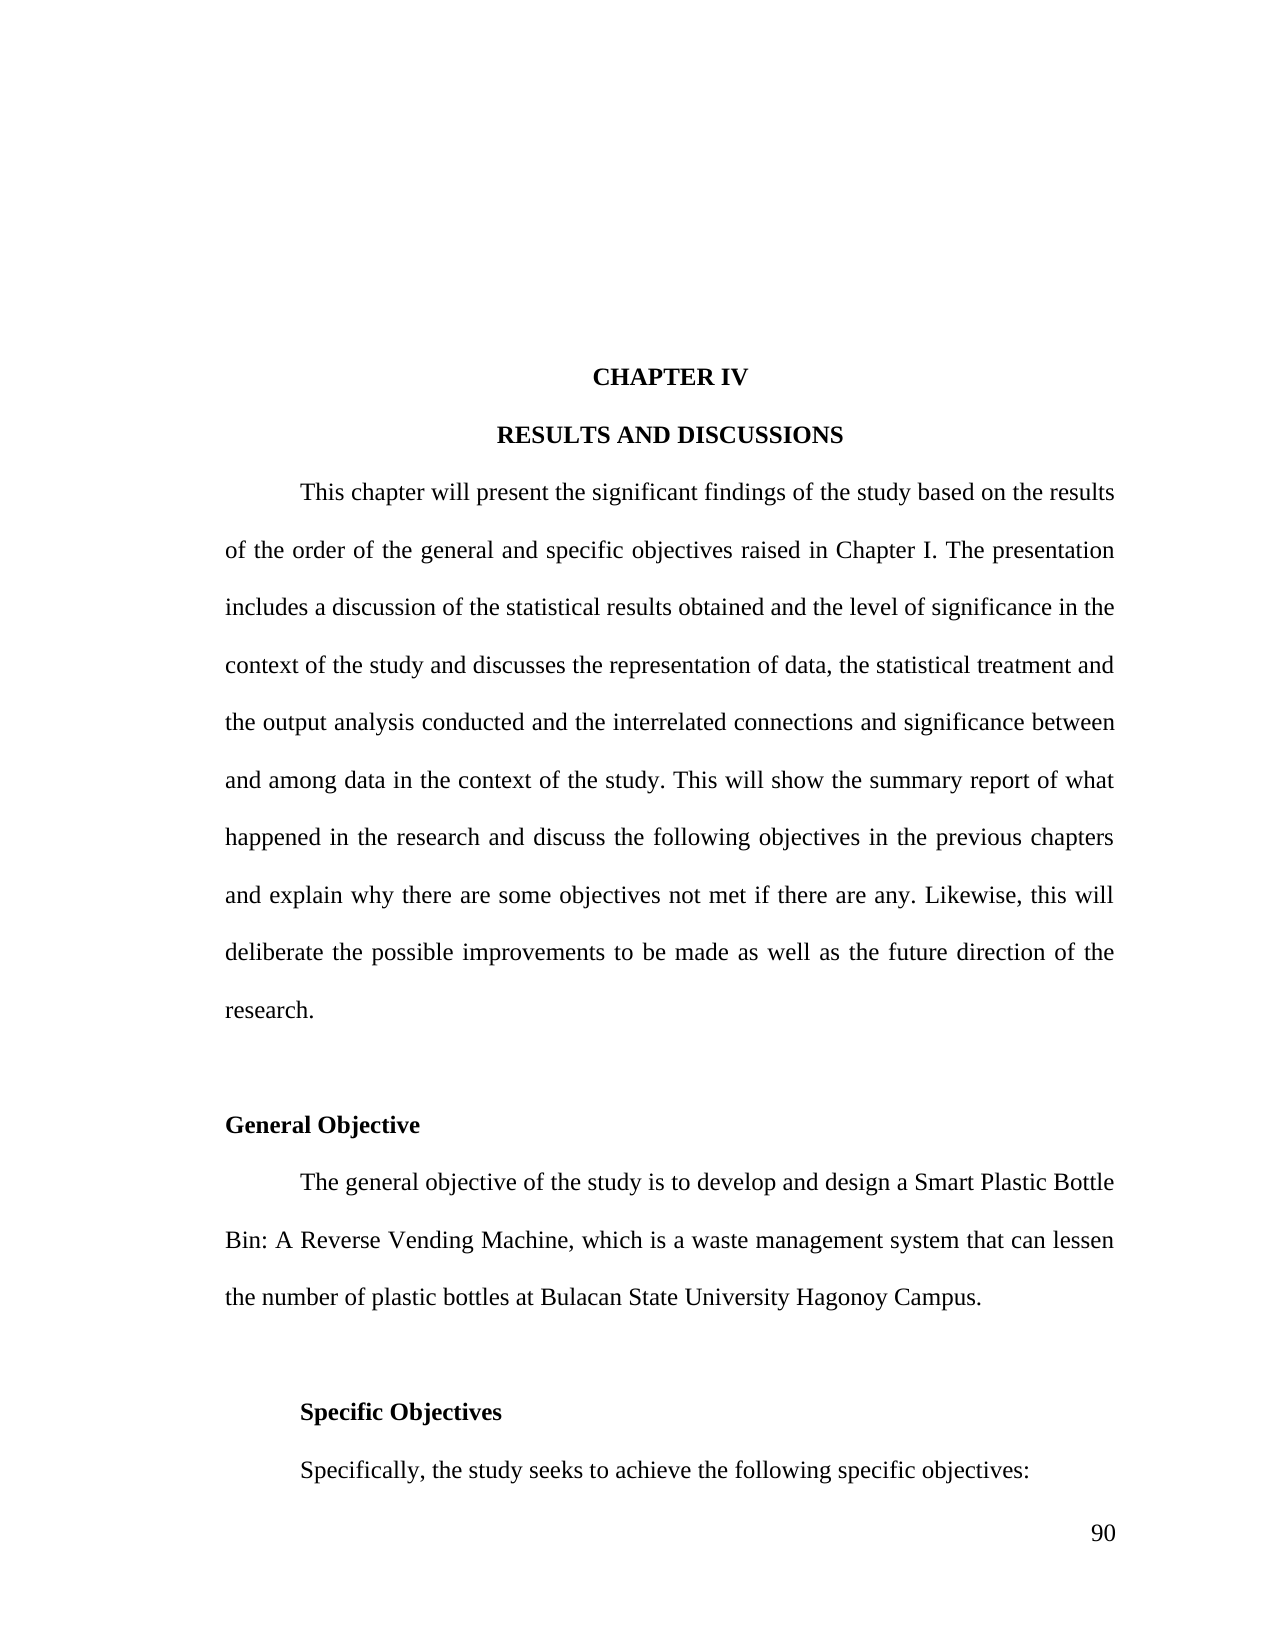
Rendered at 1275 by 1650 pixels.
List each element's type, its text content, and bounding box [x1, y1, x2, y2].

text The general objective of the study is to develop and design a Smart Plastic Bottle Bin: A Reverse Vending Machine, which is a waste management system that can lessen the number of plastic bottles at Bulacan State University Hagonoy Campus. [225, 1167, 1116, 1311]
text General Objective [225, 1110, 1116, 1139]
text Specific Objectives [300, 1397, 1116, 1426]
text CHAPTER IV [225, 362, 1116, 391]
text RESULTS AND DISCUSSIONS [225, 420, 1116, 449]
text Specifically, the study seeks to achieve the following specific objectives: [225, 1455, 1116, 1484]
text This chapter will present the significant findings of the study based on the results of the order of the general and specific objectives raised in Chapter I. The presentation includes a discussion of the statistical results obtained and the level of significance in the context of the study and discusses the representation of data, the statistical treatment and the output analysis conducted and the interrelated connections and significance between and among data in the context of the study. This will show the summary report of what happened in the research and discuss the following objectives in the previous chapters and explain why there are some objectives not met if there are any. Likewise, this will deliberate the possible improvements to be made as well as the future direction of the research. [225, 477, 1116, 1024]
